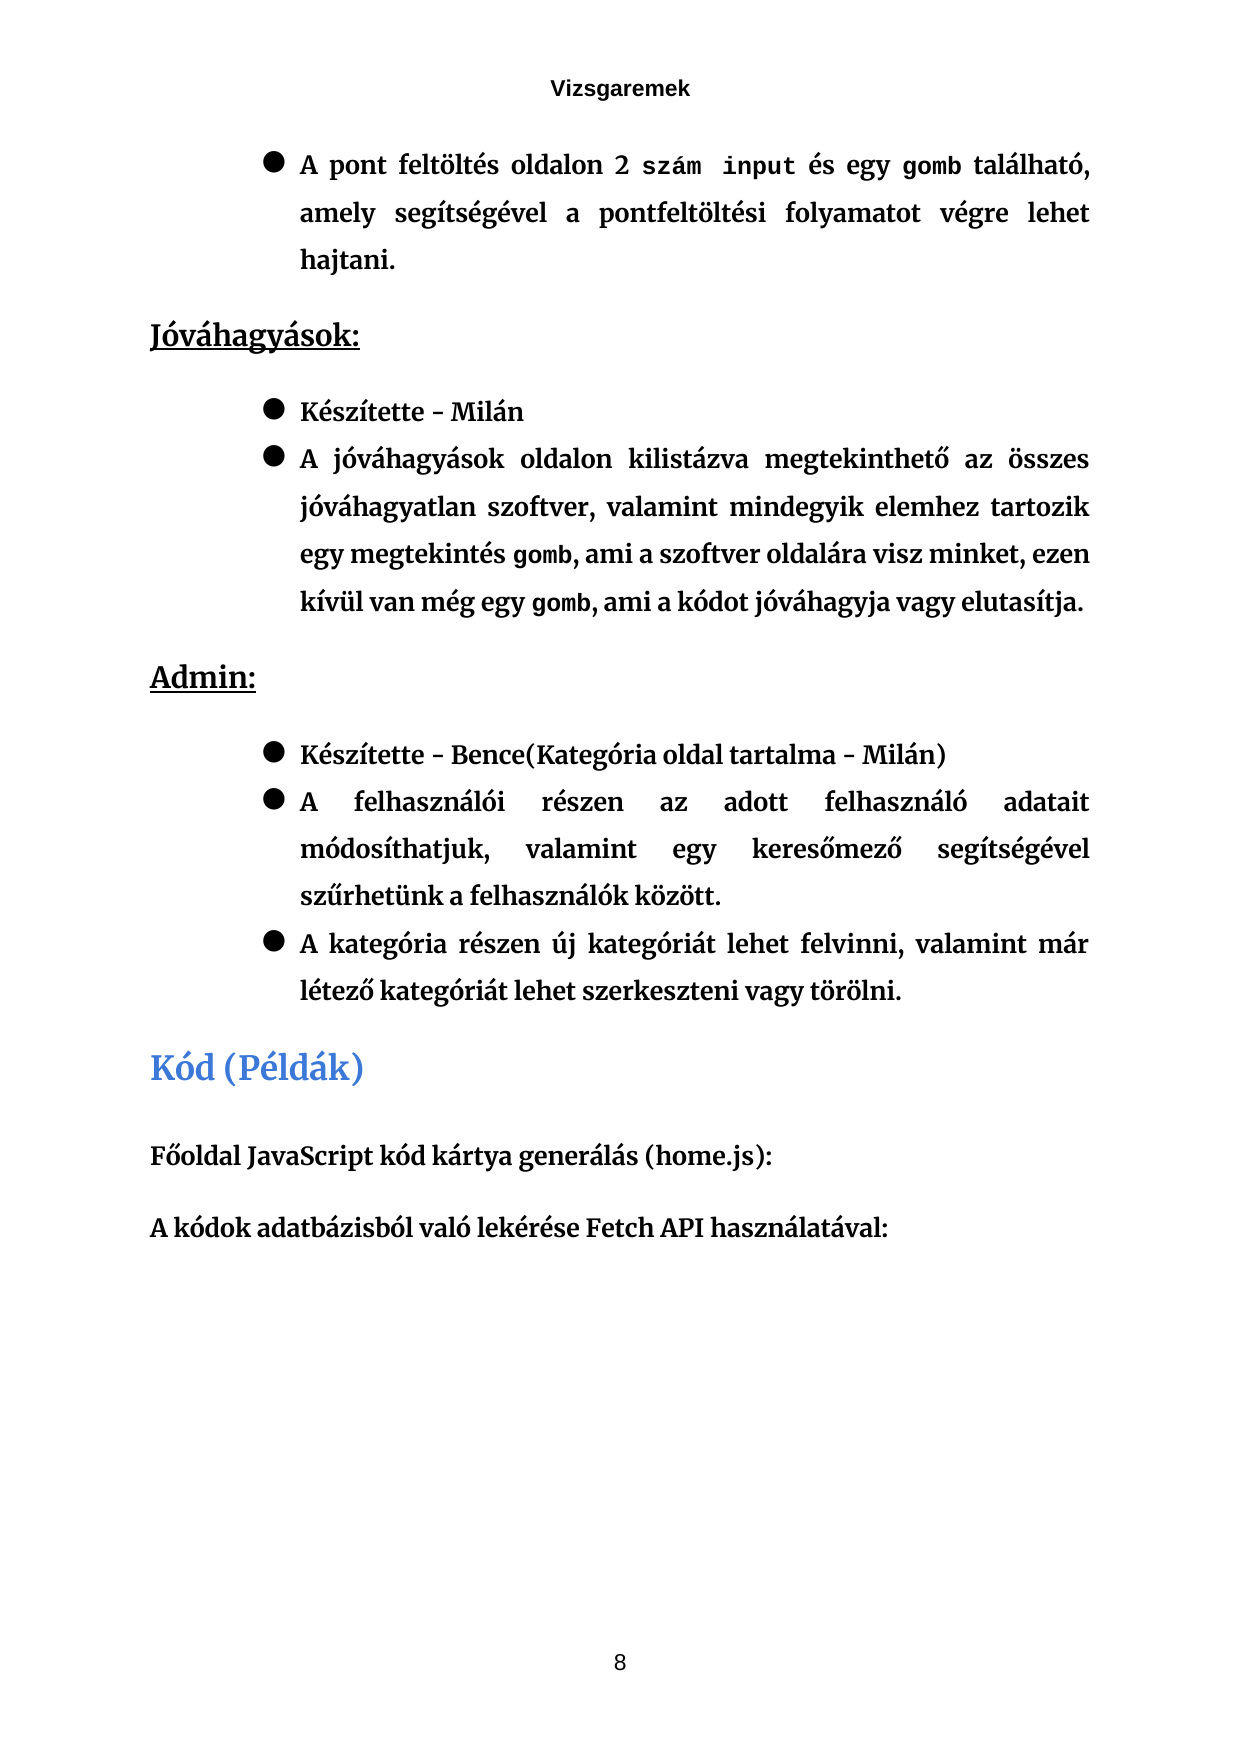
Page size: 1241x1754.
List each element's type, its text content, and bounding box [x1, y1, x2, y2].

list Készítette - Milán [262, 397, 1090, 429]
text A kódok adatbázisból való lekérése Fetch API használatával: [150, 1213, 1090, 1244]
list A jóváhagyások oldalon kilistázva megtekinthető az összes jóváhagyatlan szoftver, valamint mindegyik elemhez tartozik egy megtekintés gomb, ami a szoftver oldalára visz minket, ezen kívül van még egy gomb, ami a kódot jóváhagyja vagy elutasítja. [262, 444, 1090, 619]
subtitle Jóváhagyások: [150, 317, 1090, 354]
list Készítette - Bence(Kategória oldal tartalma - Milán) [262, 740, 1090, 771]
list A kategória részen új kategóriát lehet felvinni, valamint már létező kategóriát lehet szerkeszteni vagy törölni. [262, 928, 1090, 1007]
subtitle Admin: [150, 660, 1090, 696]
text Főoldal JavaScript kód kártya generálás (home.js): [150, 1141, 1090, 1172]
subtitle Kód (Példák) [150, 1048, 1090, 1090]
list A felhasználói részen az adott felhasználó adatait módosíthatjuk, valamint egy keresőmező segítségével szűrhetünk a felhasználók között. [262, 787, 1090, 913]
list A pont feltöltés oldalon 2 szám input és egy gomb található, amely segítségével a pontfeltöltési folyamatot végre lehet hajtani. [262, 150, 1090, 276]
